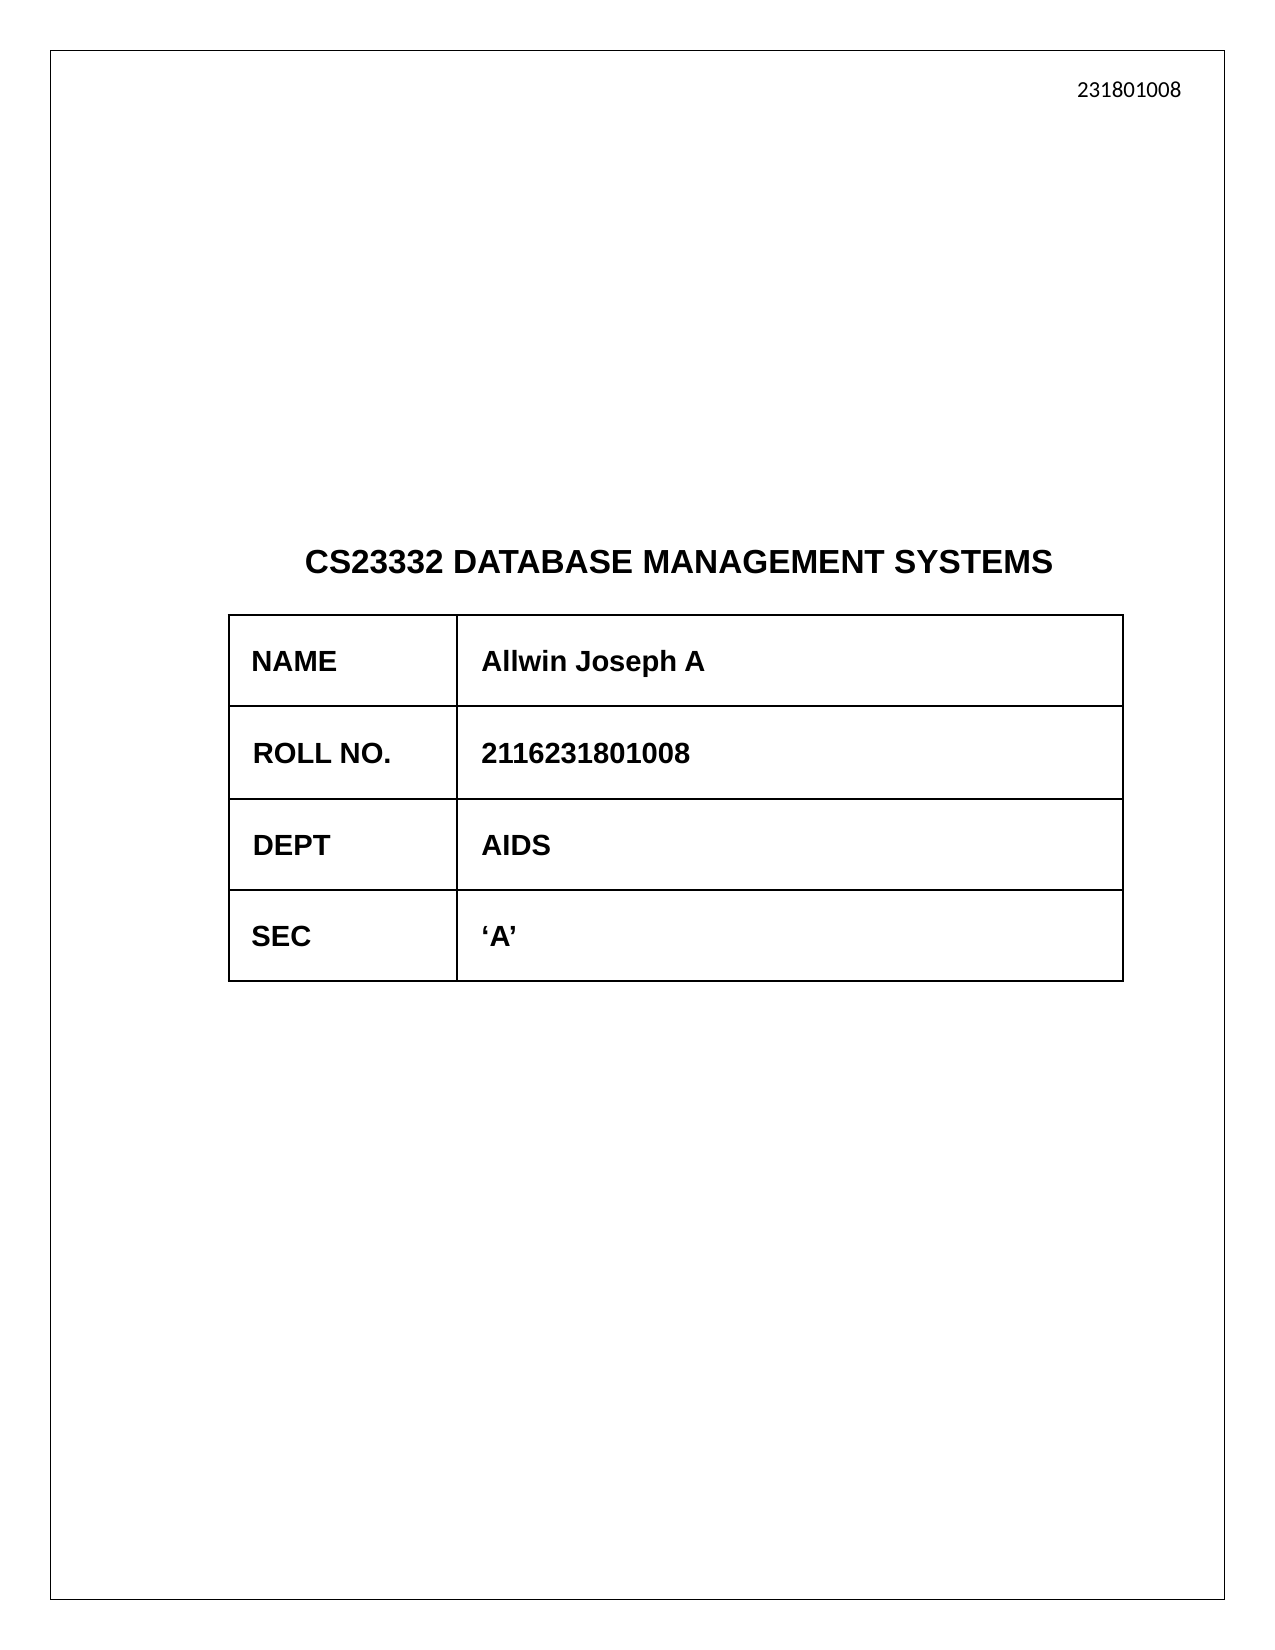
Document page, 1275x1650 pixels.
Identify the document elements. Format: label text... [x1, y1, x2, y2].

table_cell SEC [230, 891, 456, 980]
table_cell AIDS [458, 800, 1122, 889]
subtitle CS23332 DATABASE MANAGEMENT SYSTEMS [119, 542, 1054, 581]
table_header Allwin Joseph A [458, 616, 1122, 705]
table_cell ‘A’ [458, 891, 1122, 980]
table_cell ROLL NO. [230, 707, 456, 798]
table_header NAME [230, 616, 456, 705]
table_cell DEPT [230, 800, 456, 889]
table_cell 2116231801008 [458, 707, 1122, 798]
